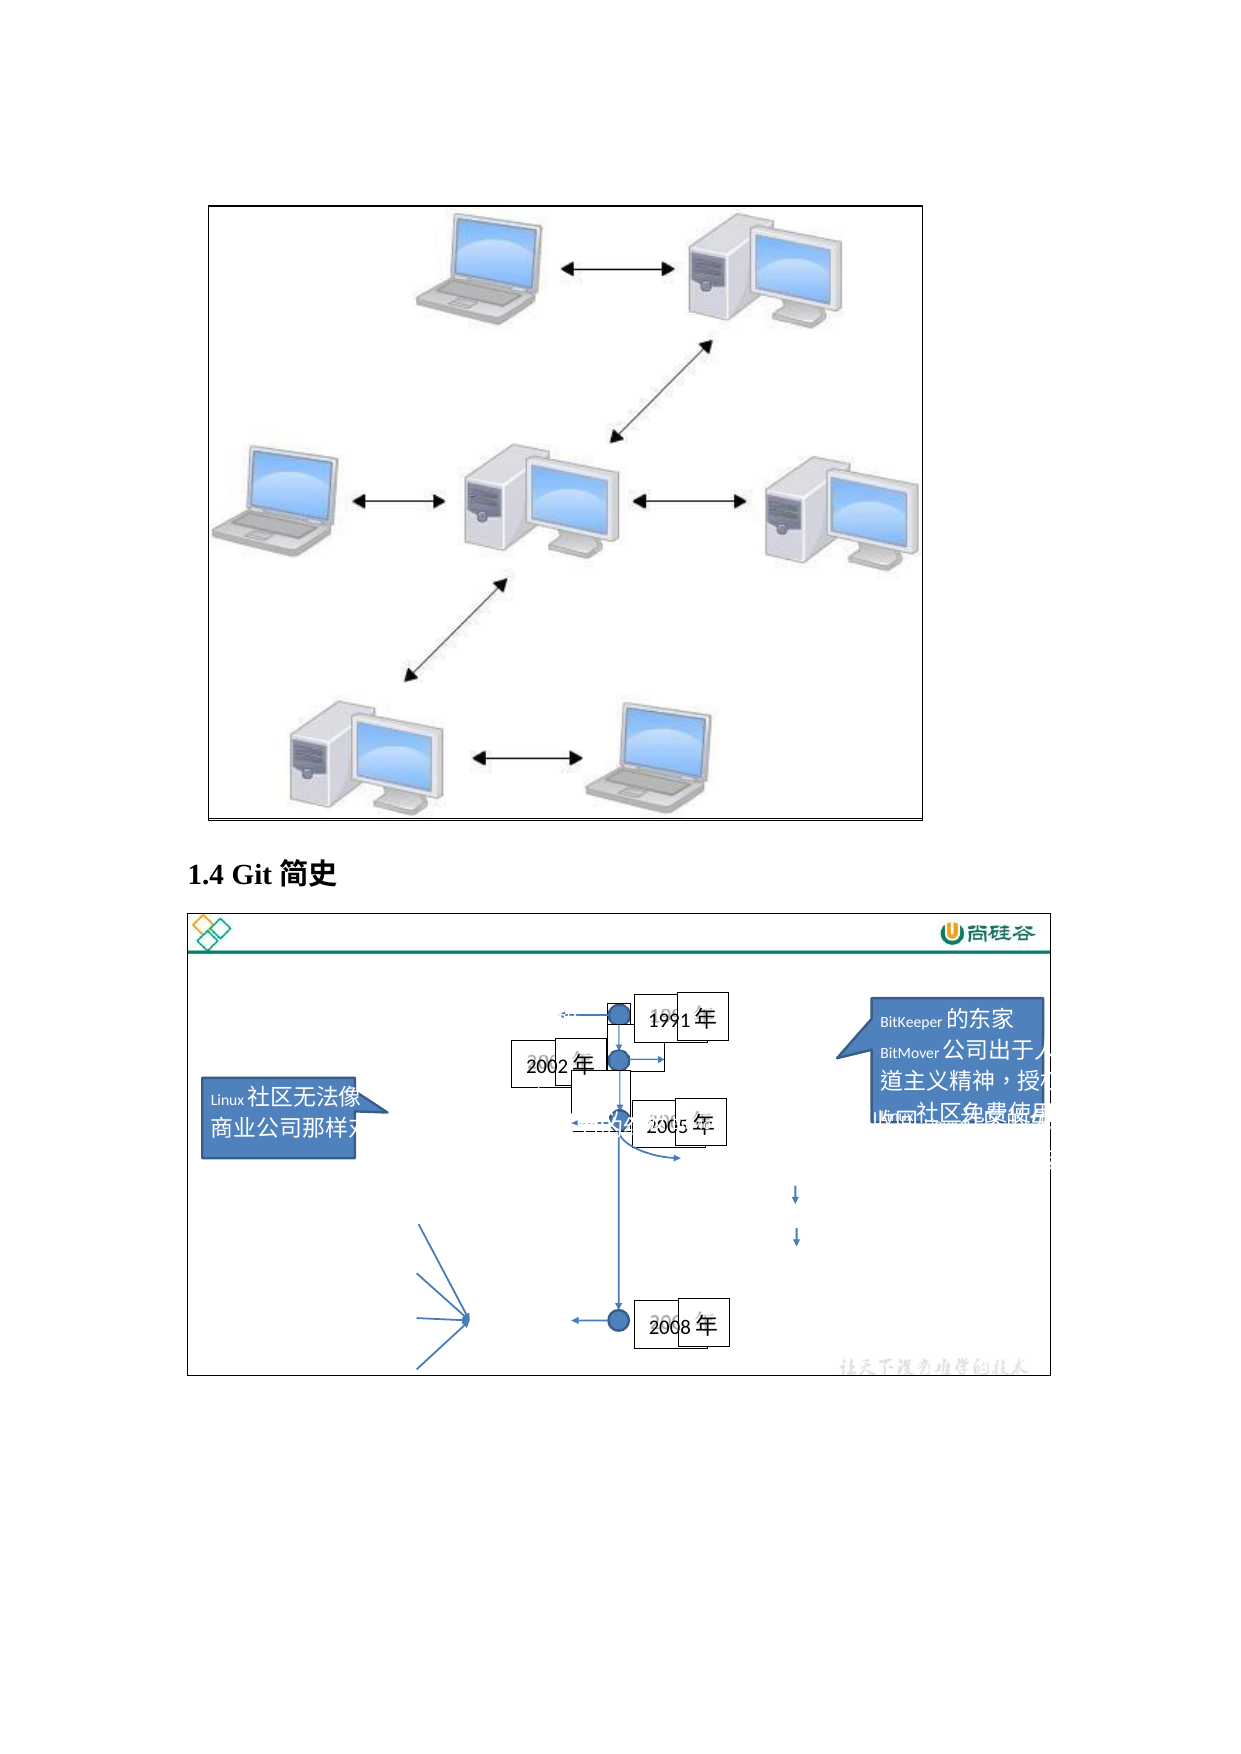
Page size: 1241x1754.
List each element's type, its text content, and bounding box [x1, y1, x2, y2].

picture [899, 1124, 914, 1128]
subtitle Git 简史 [187, 851, 1076, 893]
picture [188, 914, 1050, 1375]
picture [1045, 1047, 1050, 1075]
picture [1045, 1080, 1050, 1103]
picture [209, 207, 922, 818]
picture [1043, 1123, 1050, 1129]
